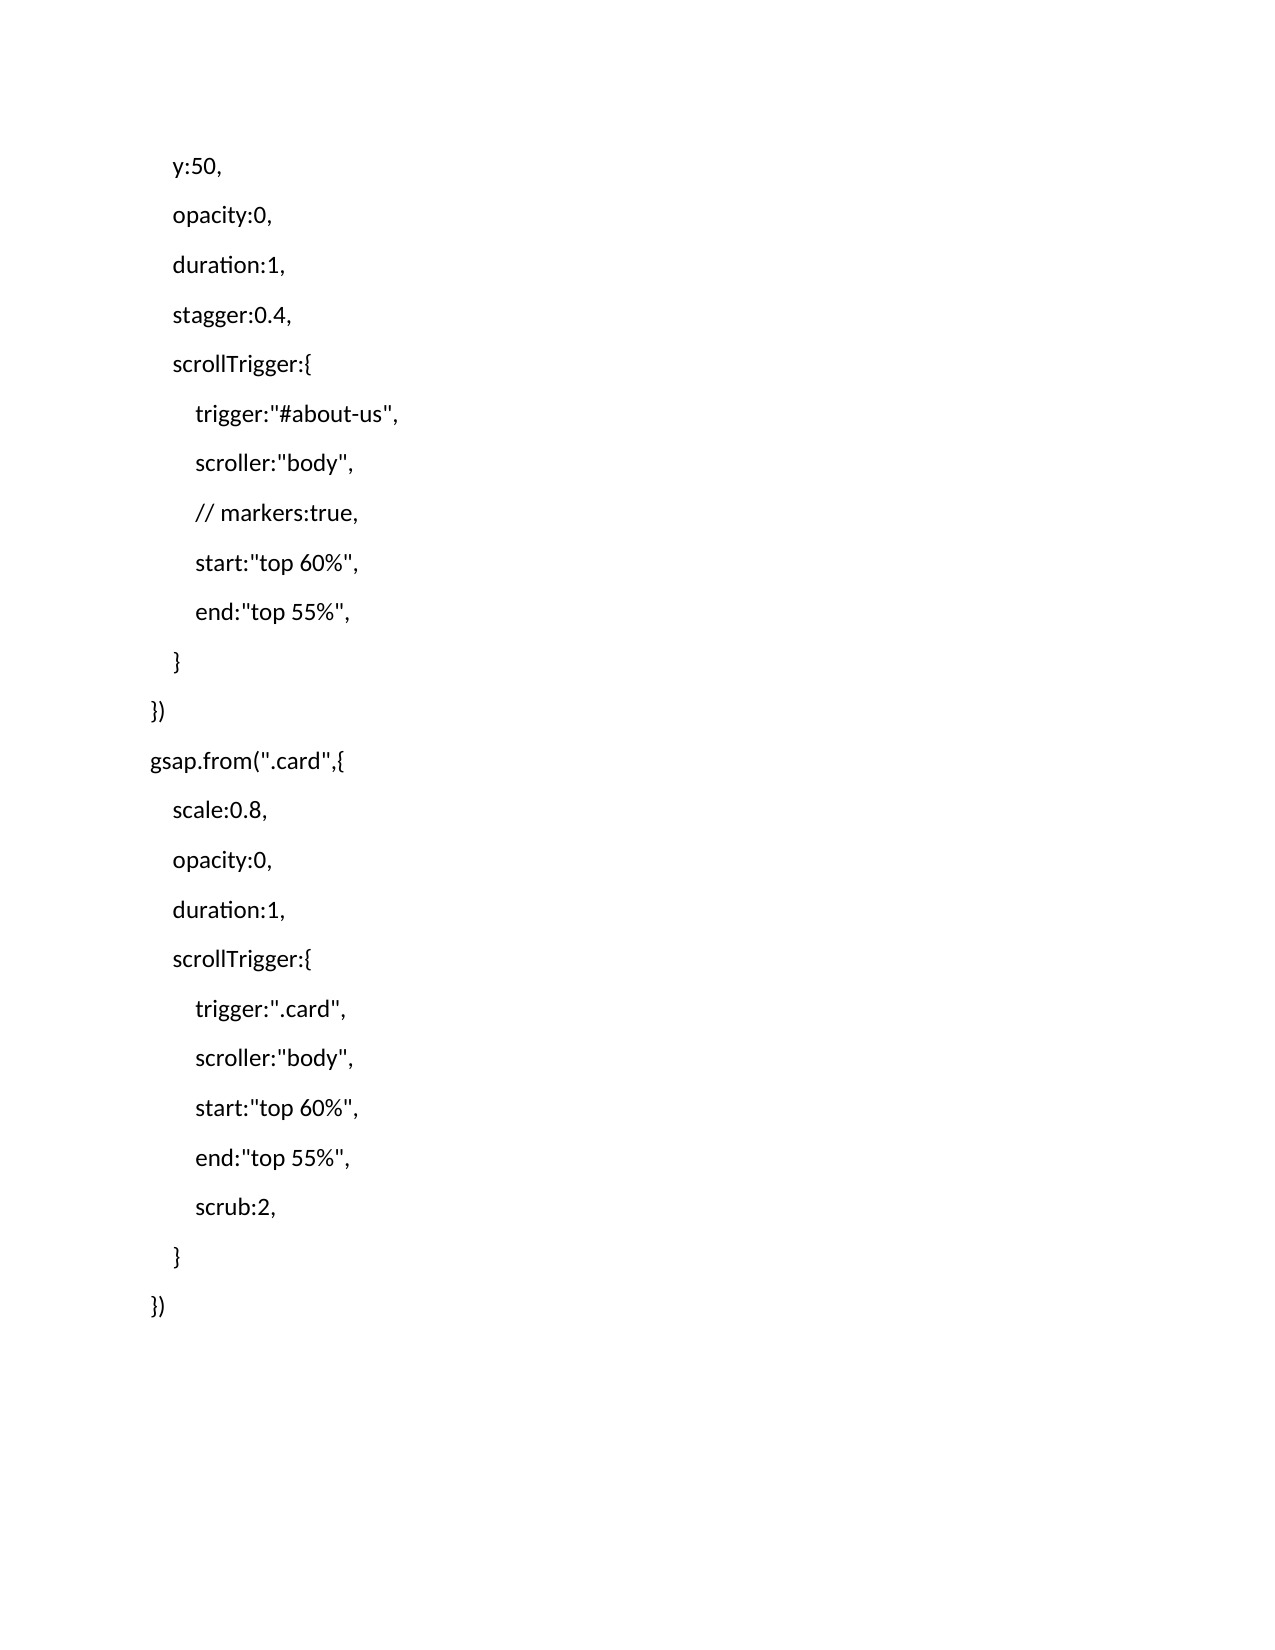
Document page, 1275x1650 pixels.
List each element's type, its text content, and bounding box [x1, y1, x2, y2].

text } [150, 1241, 1125, 1271]
text scroller:"body", [150, 447, 1125, 478]
text }) [150, 1290, 1125, 1321]
text opacity:0, [150, 199, 1125, 230]
text // markers:true, [150, 497, 1125, 528]
text start:"top 60%", [150, 547, 1125, 577]
text scrollTrigger:{ [150, 943, 1125, 974]
text duration:1, [150, 894, 1125, 924]
text y:50, [150, 150, 1125, 181]
text } [150, 646, 1125, 676]
text start:"top 60%", [150, 1092, 1125, 1123]
text stagger:0.4, [150, 299, 1125, 329]
text scale:0.8, [150, 794, 1125, 825]
text }) [150, 695, 1125, 726]
text trigger:"#about-us", [150, 398, 1125, 428]
text duration:1, [150, 249, 1125, 280]
text end:"top 55%", [150, 1142, 1125, 1172]
text scrollTrigger:{ [150, 348, 1125, 379]
text gsap.from(".card",{ [150, 745, 1125, 776]
text scrub:2, [150, 1191, 1125, 1222]
text trigger:".card", [150, 993, 1125, 1023]
text opacity:0, [150, 844, 1125, 875]
text end:"top 55%", [150, 596, 1125, 627]
text scroller:"body", [150, 1042, 1125, 1073]
